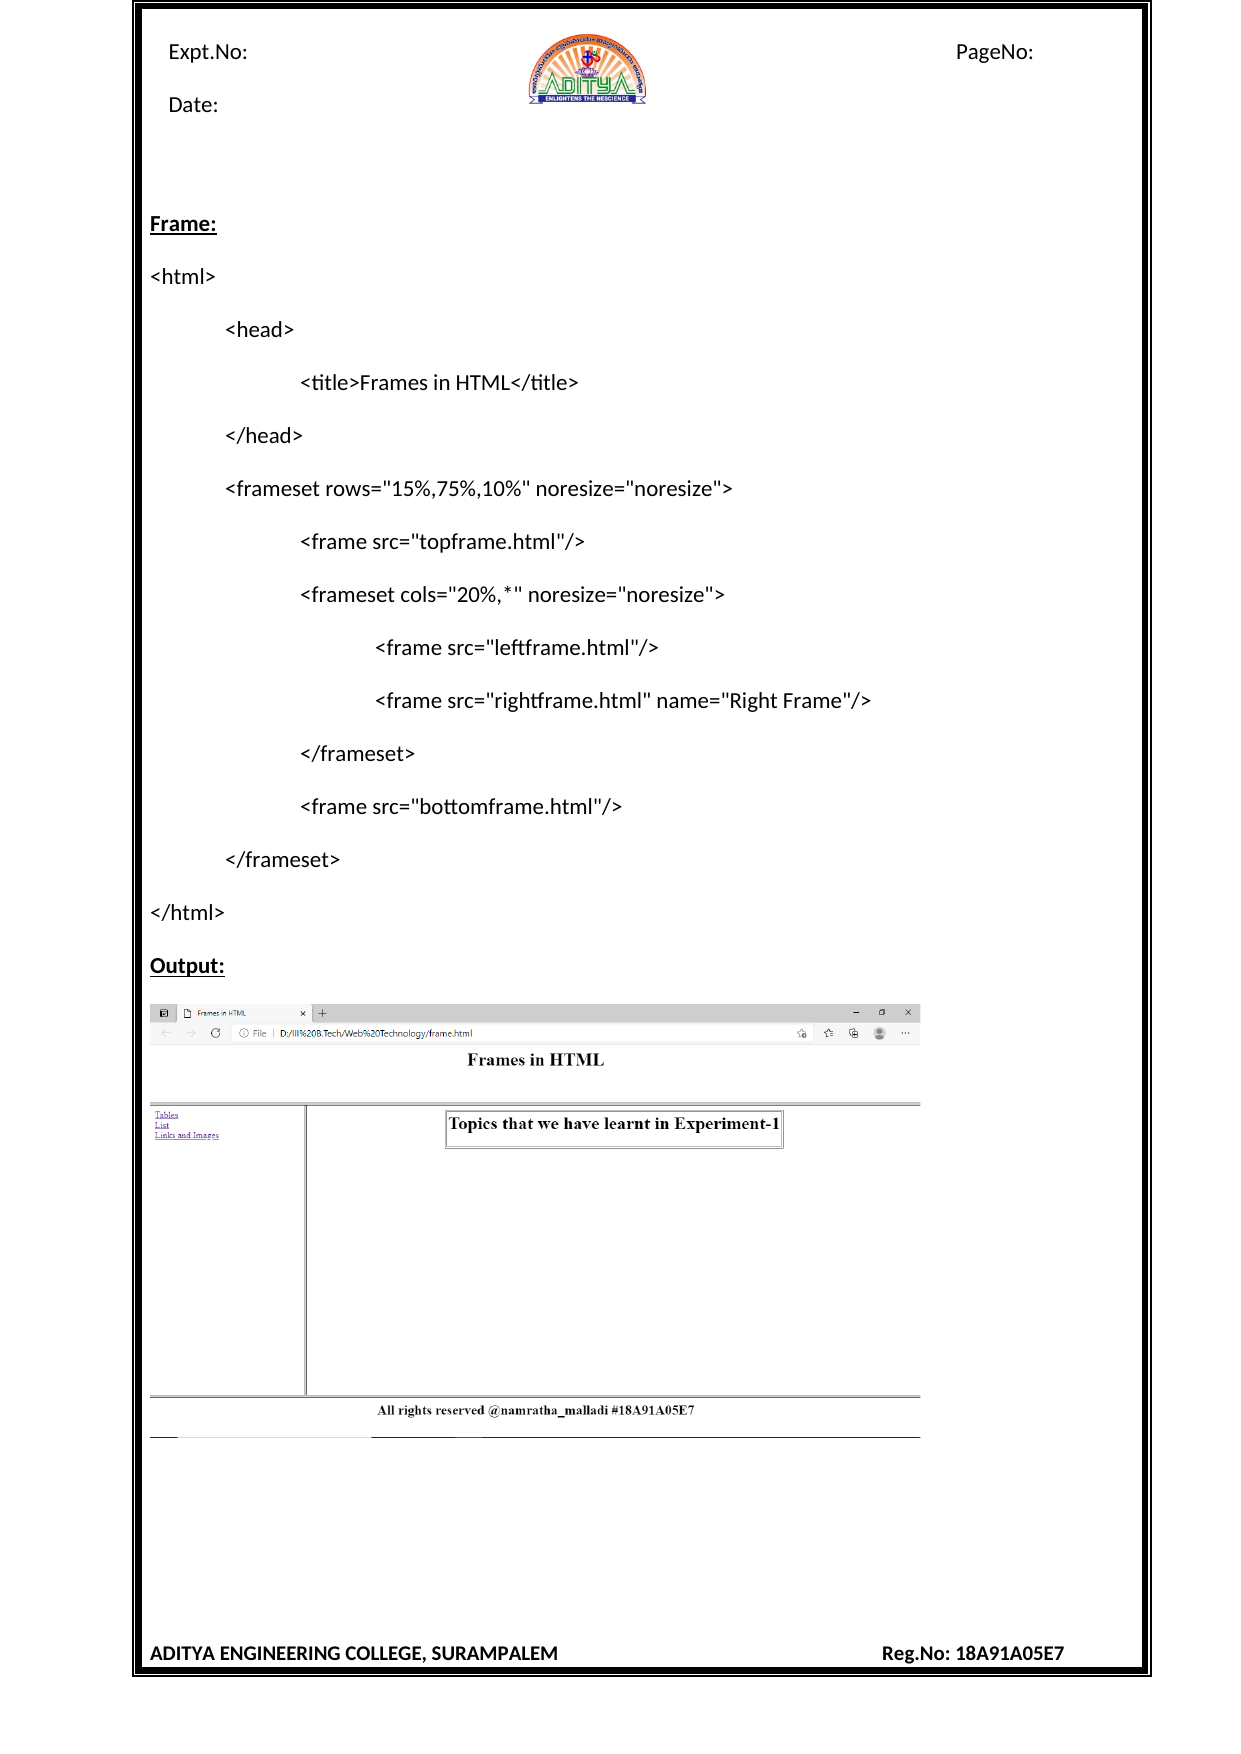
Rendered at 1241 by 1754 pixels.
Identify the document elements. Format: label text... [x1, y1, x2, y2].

text <frameset rows="15%,75%,10%" noresize="noresize"> [150, 474, 1090, 502]
text <frame src="bottomframe.html"/> [150, 792, 1090, 820]
picture [150, 1004, 921, 1438]
picture [527, 9, 647, 129]
text <frame src="leftframe.html"/> [150, 633, 1090, 661]
text <frameset cols="20%,*" noresize="noresize"> [150, 580, 1090, 608]
text </html> [150, 898, 1090, 926]
text <html> [150, 262, 1090, 290]
text <frame src="topframe.html"/> [150, 527, 1090, 555]
text <frame src="rightframe.html" name="Right Frame"/> [150, 686, 1090, 714]
text </frameset> [150, 739, 1090, 767]
text Output: [150, 951, 1090, 979]
text Frame: [150, 209, 1090, 237]
text </frameset> [150, 845, 1090, 873]
text <head> [150, 315, 1090, 343]
text <title>Frames in HTML</title> [150, 368, 1090, 396]
text </head> [150, 421, 1090, 449]
